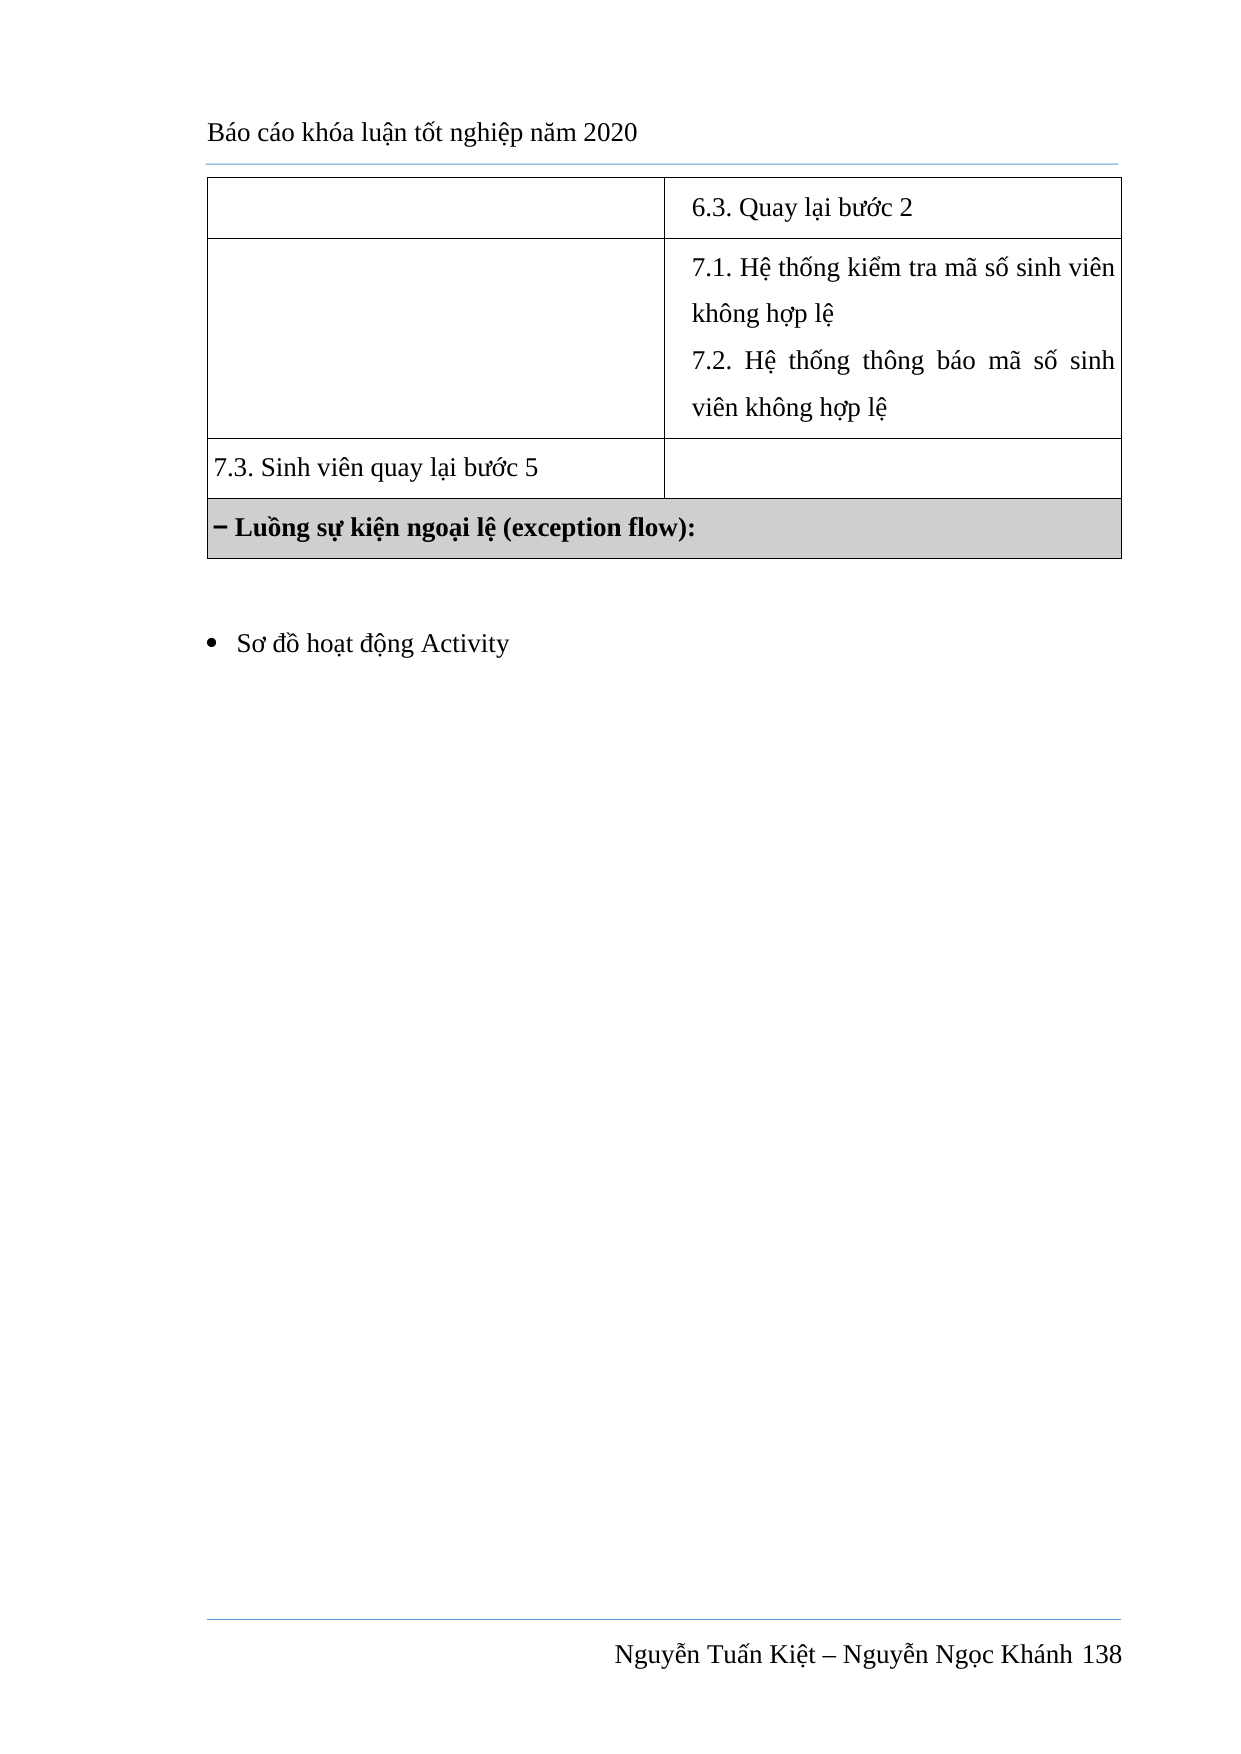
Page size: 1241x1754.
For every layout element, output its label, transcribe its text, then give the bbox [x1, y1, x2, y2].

table_cell [208, 239, 664, 438]
table_cell 6.3. Quay lại bước 2 [665, 178, 1121, 237]
table_cell 7.3. Sinh viên quay lại bước 5 [208, 439, 664, 498]
table_cell [665, 439, 1121, 498]
table_cell [208, 178, 664, 237]
table_cell 7.1. Hệ thống kiểm tra mã số sinh viên không hợp lệ 7.2. Hệ thống thông báo mã số sinh viên không hợp lệ [665, 239, 1121, 438]
table_cell Luồng sự kiện ngoại lệ (exception flow): [208, 499, 1121, 558]
text Sơ đồ hoạt động Activity [207, 627, 1122, 658]
